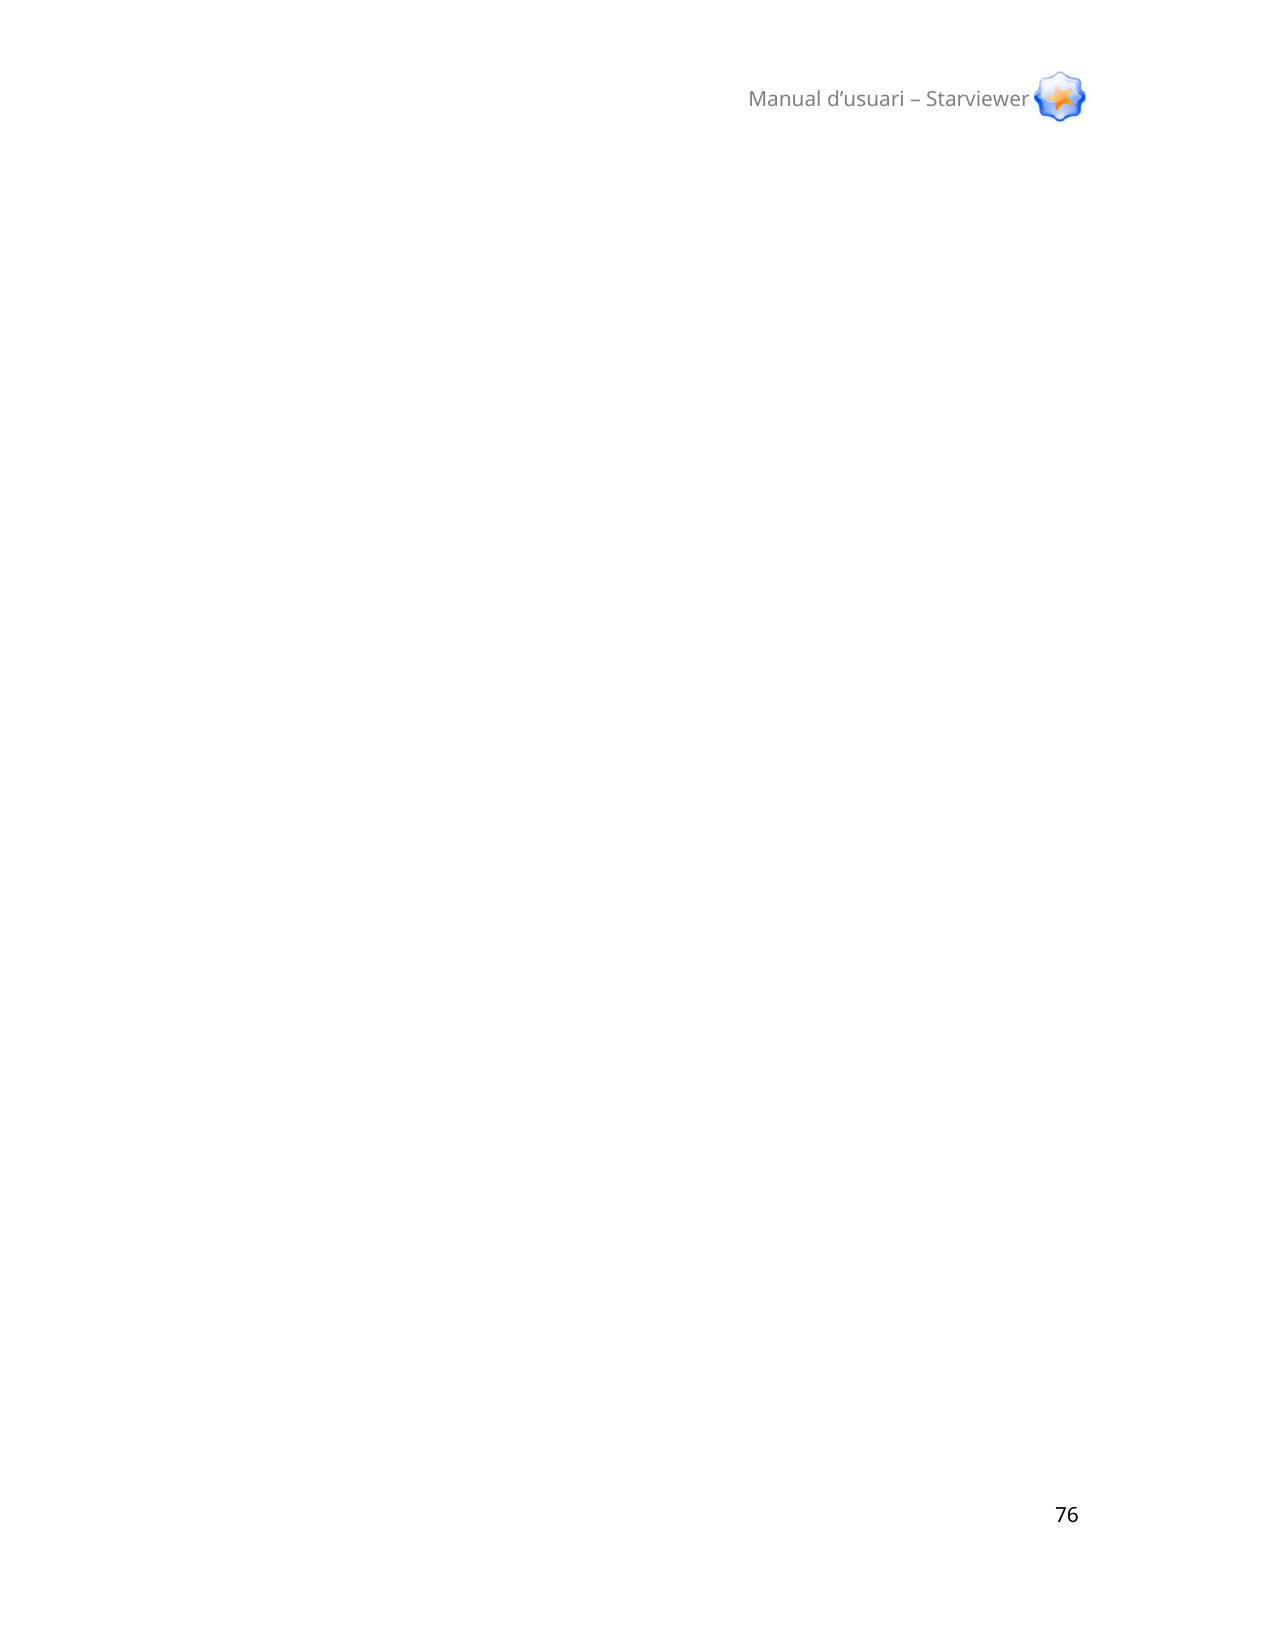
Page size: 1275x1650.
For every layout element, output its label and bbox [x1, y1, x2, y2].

picture [1033, 71, 1086, 122]
